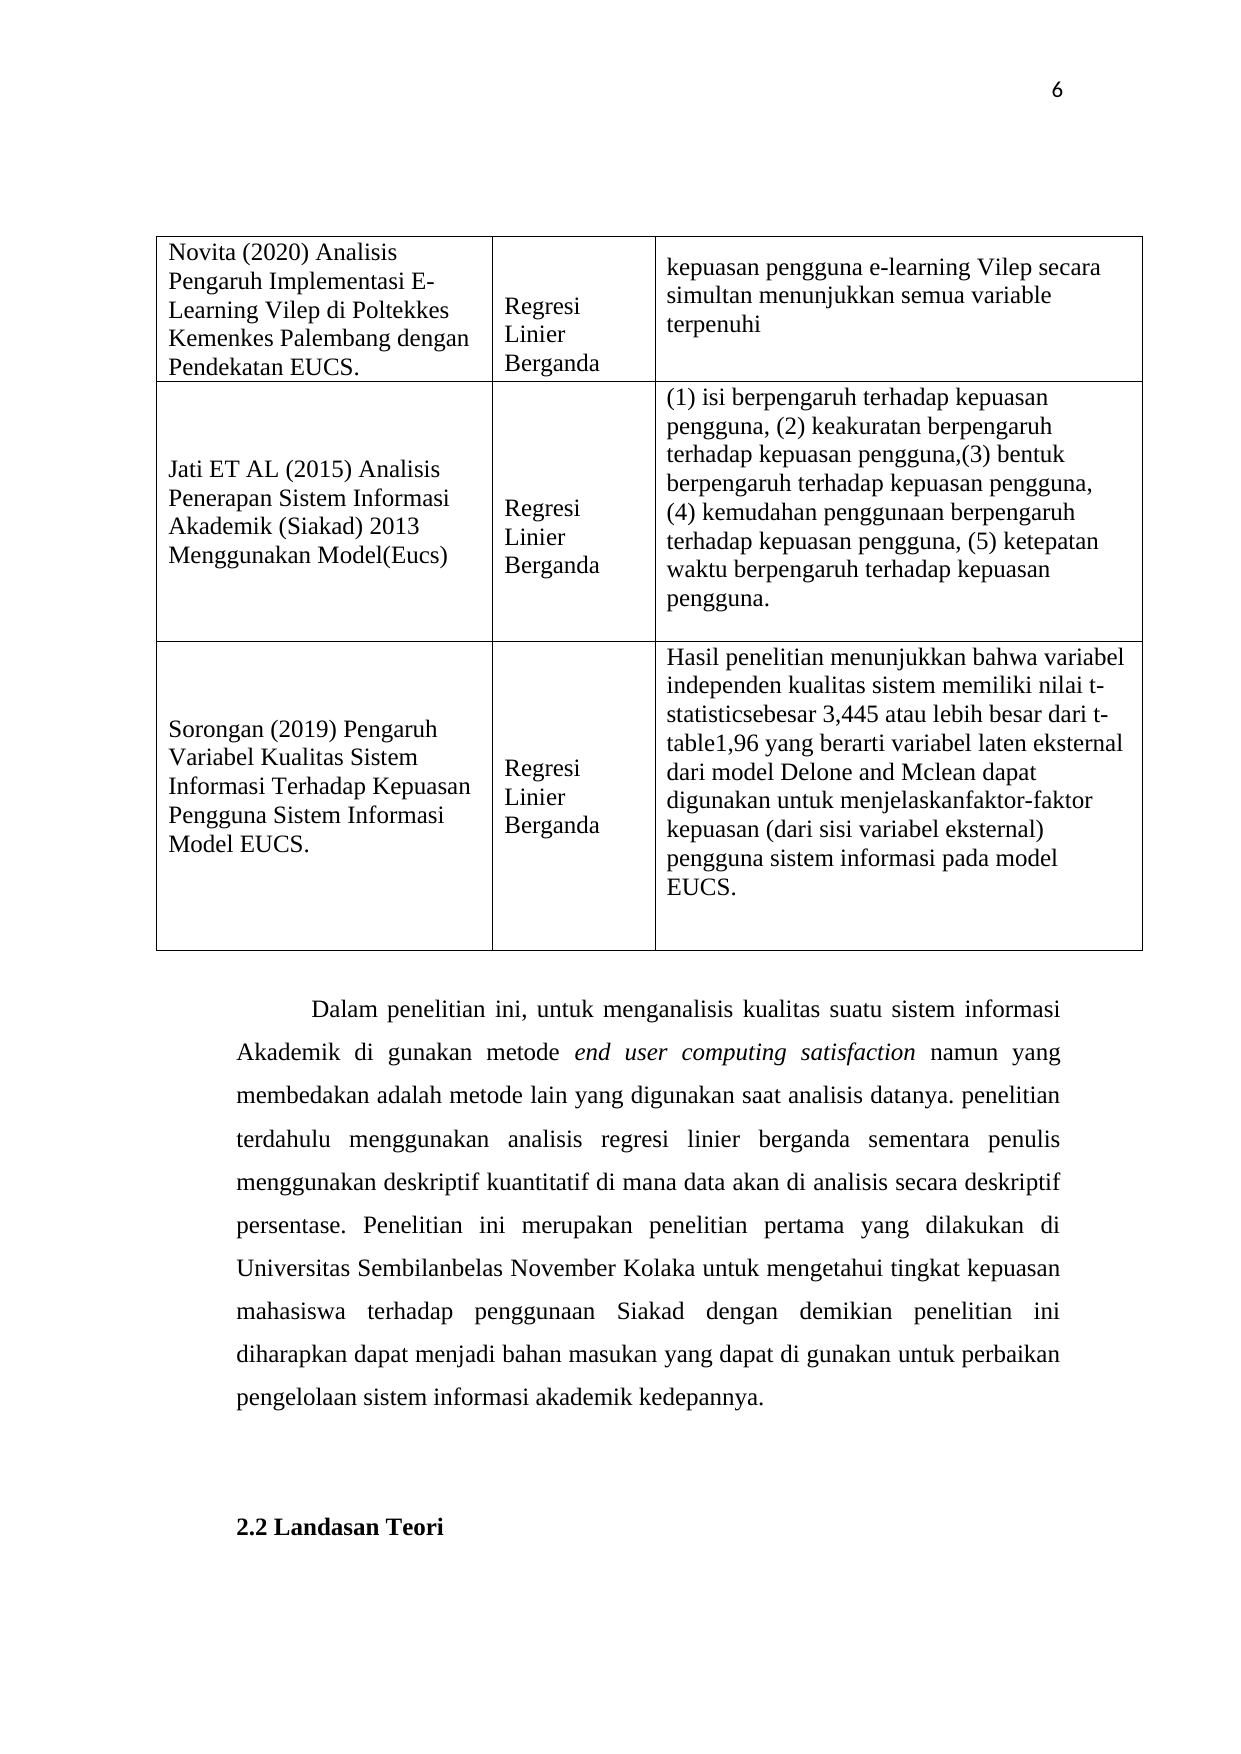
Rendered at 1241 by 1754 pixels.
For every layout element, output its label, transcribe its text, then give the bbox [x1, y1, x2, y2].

table_cell (1) isi berpengaruh terhadap kepuasan pengguna, (2) keakuratan berpengaruh terhadap kepuasan pengguna,(3) bentuk berpengaruh terhadap kepuasan pengguna, (4) kemudahan penggunaan berpengaruh terhadap kepuasan pengguna, (5) ketepatan waktu berpengaruh terhadap kepuasan pengguna. [656, 382, 1142, 641]
list Dalam penelitian ini, untuk menganalisis kualitas suatu sistem informasi Akademik di gunakan metode end user computing satisfaction namun yang membedakan adalah metode lain yang digunakan saat analisis datanya. penelitian terdahulu menggunakan analisis regresi linier berganda sementara penulis menggunakan deskriptif kuantitatif di mana data akan di analisis secara deskriptif persentase. Penelitian ini merupakan penelitian pertama yang dilakukan di Universitas Sembilanbelas November Kolaka untuk mengetahui tingkat kepuasan mahasiswa terhadap penggunaan Siakad dengan demikian penelitian ini diharapkan dapat menjadi bahan masukan yang dapat di gunakan untuk perbaikan pengelolaan sistem informasi akademik kedepannya. [236, 994, 1061, 1411]
table_cell Regresi Linier Berganda [493, 642, 655, 950]
table_cell kepuasan pengguna e-learning Vilep secara simultan menunjukkan semua variable terpenuhi [656, 237, 1142, 381]
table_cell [493, 237, 655, 381]
table_cell Sorongan (2019) Pengaruh Variabel Kualitas Sistem Informasi Terhadap Kepuasan Pengguna Sistem Informasi Model EUCS. [157, 642, 492, 950]
table_cell Jati ET AL (2015) Analisis Penerapan Sistem Informasi Akademik (Siakad) 2013 Menggunakan Model(Eucs) [157, 382, 492, 641]
table_cell Novita (2020) Analisis Pengaruh Implementasi E-Learning Vilep di Poltekkes Kemenkes Palembang dengan Pendekatan EUCS. [157, 237, 492, 381]
table_cell Regresi Linier Berganda [493, 382, 655, 641]
list 2.2 Landasan Teori [236, 1512, 1061, 1541]
table_cell Hasil penelitian menunjukkan bahwa variabel independen kualitas sistem memiliki nilai t-statisticsebesar 3,445 atau lebih besar dari t-table1,96 yang berarti variabel laten eksternal dari model Delone and Mclean dapat digunakan untuk menjelaskanfaktor-faktor kepuasan (dari sisi variabel eksternal) pengguna sistem informasi pada model EUCS. [656, 642, 1142, 950]
